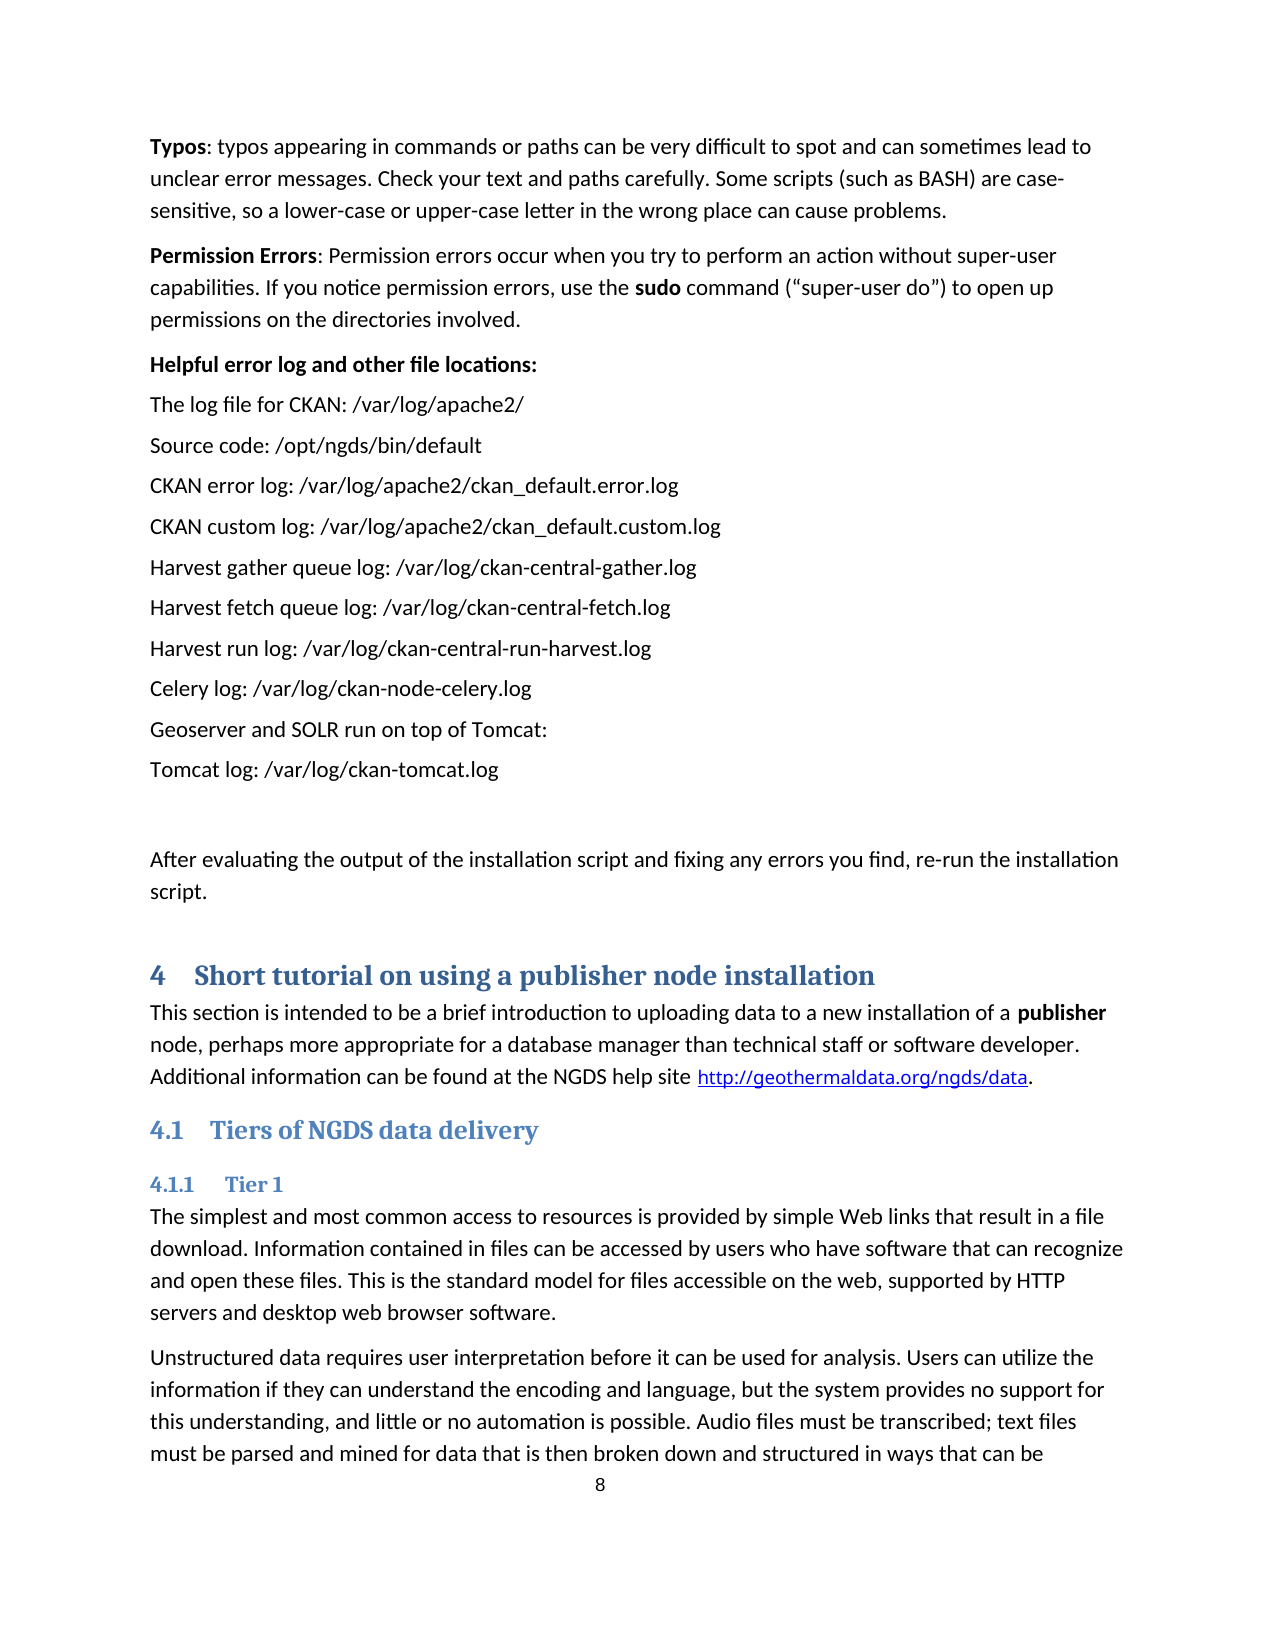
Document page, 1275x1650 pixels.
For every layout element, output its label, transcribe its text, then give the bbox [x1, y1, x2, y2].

text Harvest gather queue log: /var/log/ckan-central-gather.log [150, 553, 1125, 581]
text This section is intended to be a brief introduction to uploading data to a new installation of a publisher node, perhaps more appropriate for a database manager than technical staff or software developer. Additional information can be found at the NGDS help site http://geothermaldata.org/ngds/data. [150, 998, 1125, 1090]
text Source code: /opt/ngds/bin/default [150, 431, 1125, 459]
subtitle Short tutorial on using a publisher node installation [150, 959, 1125, 993]
text CKAN custom log: /var/log/apache2/ckan_default.custom.log [150, 512, 1125, 540]
text CKAN error log: /var/log/apache2/ckan_default.error.log [150, 472, 1125, 500]
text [150, 1343, 1125, 1468]
text Geoserver and SOLR run on top of Tomcat: [150, 715, 1125, 743]
text Harvest run log: /var/log/ckan-central-run-harvest.log [150, 634, 1125, 662]
text Celery log: /var/log/ckan-node-celery.log [150, 674, 1125, 702]
text The simplest and most common access to resources is provided by simple Web links that result in a file download. Information contained in files can be accessed by users who have software that can recognize and open these files. This is the standard model for files accessible on the web, supported by HTTP servers and desktop web browser software. [150, 1202, 1125, 1326]
subtitle Tier 1 [150, 1172, 1125, 1198]
text Tomcat log: /var/log/ckan-tomcat.log [150, 755, 1125, 783]
text Permission Errors: Permission errors occur when you try to perform an action without super-user capabilities. If you notice permission errors, use the sudo command (“super-user do”) to open up permissions on the directories involved. [150, 241, 1125, 333]
text After evaluating the output of the installation script and fixing any errors you find, re-run the installation script. [150, 845, 1125, 905]
text Typos: typos appearing in commands or paths can be very difficult to spot and can sometimes lead to unclear error messages. Check your text and paths carefully. Some scripts (such as BASH) are case-sensitive, so a lower-case or upper-case letter in the wrong place can cause problems. [150, 132, 1125, 224]
subtitle Tiers of NGDS data delivery [150, 1115, 1125, 1146]
text Harvest fetch queue log: /var/log/ckan-central-fetch.log [150, 593, 1125, 621]
text Helpful error log and other file locations: [150, 350, 1125, 378]
text The log file for CKAN: /var/log/apache2/ [150, 391, 1125, 419]
